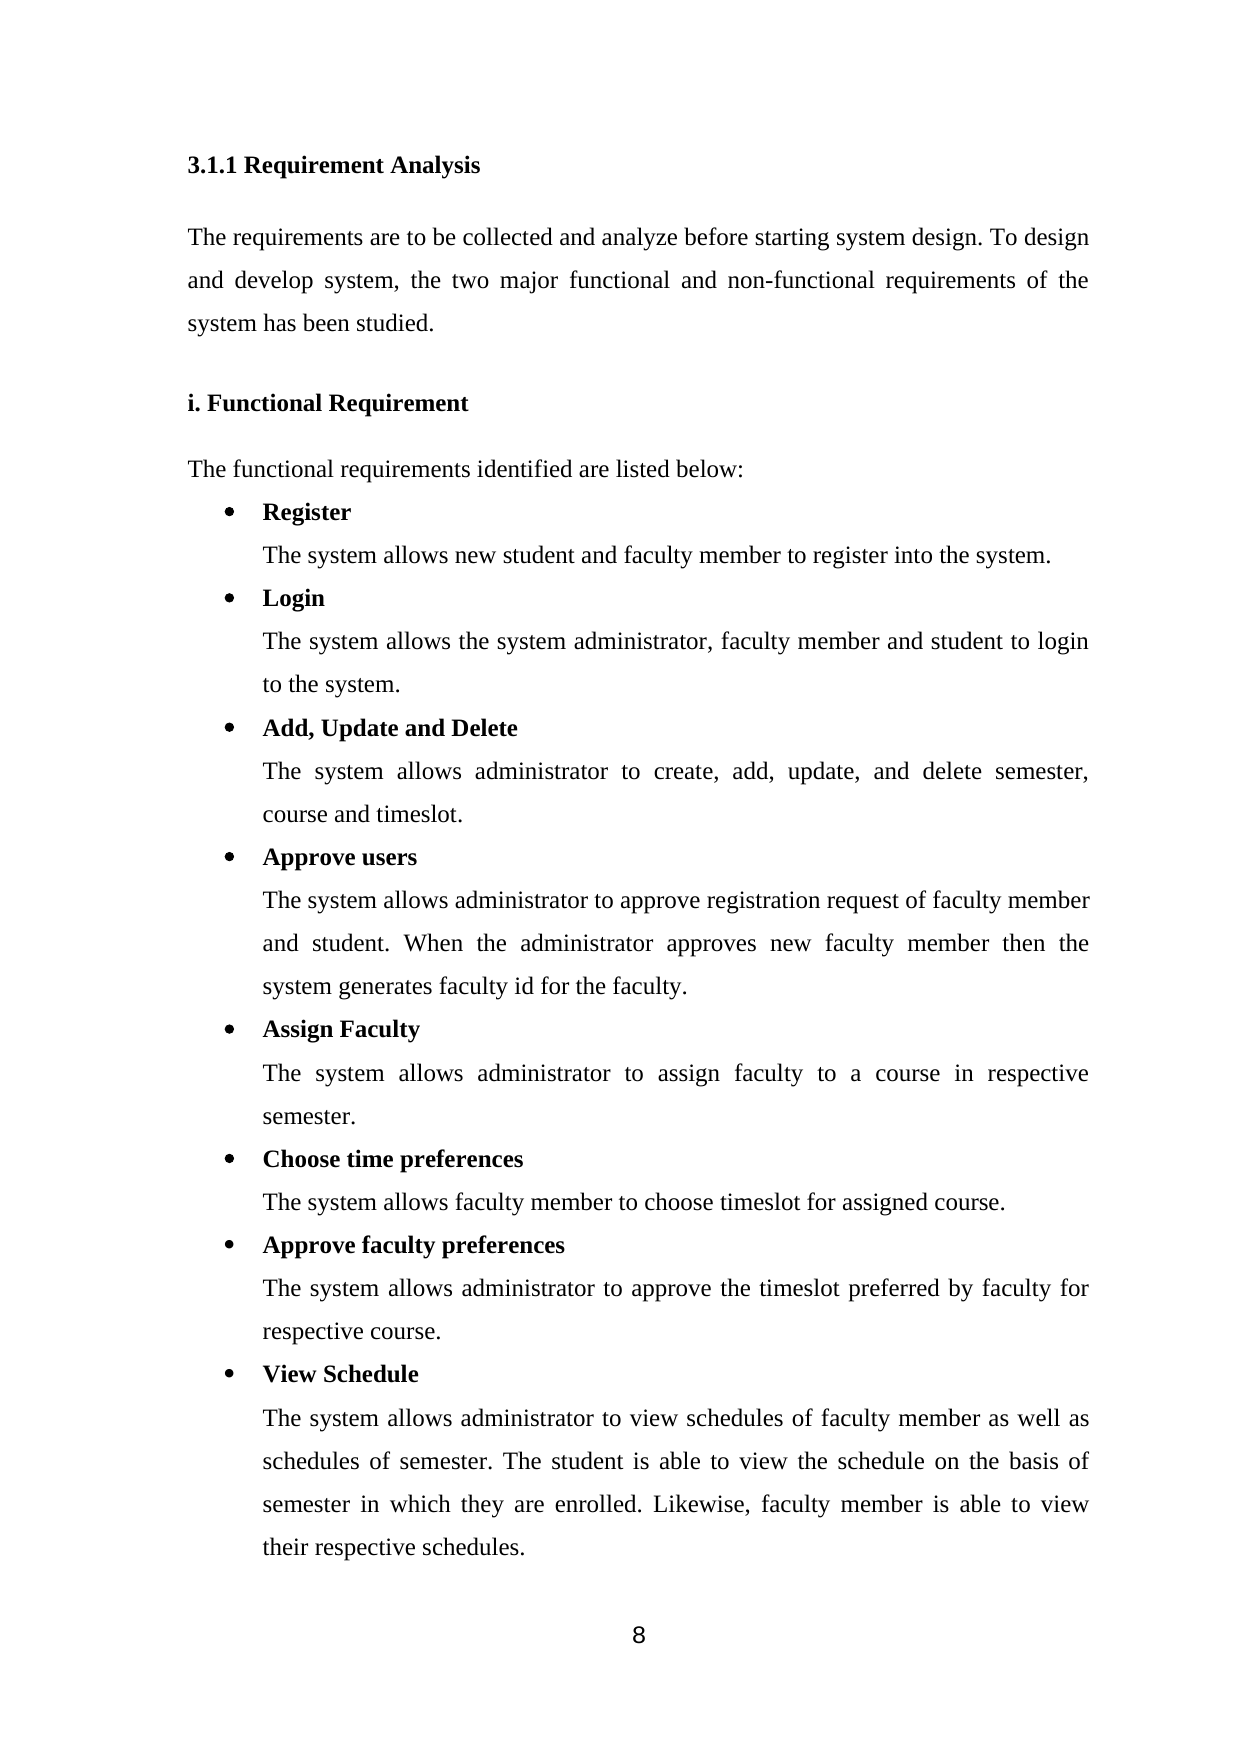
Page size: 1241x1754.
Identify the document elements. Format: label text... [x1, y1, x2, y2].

list Choose time preferences [225, 1144, 1090, 1173]
list The system allows the system administrator, faculty member and student to login to the system. [262, 626, 1090, 698]
list Assign Faculty [225, 1014, 1090, 1043]
subtitle i. Functional Requirement [187, 388, 1090, 417]
list Approve faculty preferences [225, 1230, 1090, 1259]
subtitle 3.1.1 Requirement Analysis [187, 150, 1090, 179]
list Login [225, 583, 1090, 612]
list The system allows administrator to assign faculty to a course in respective semester. [262, 1058, 1090, 1129]
list Approve users [225, 842, 1090, 871]
list The system allows administrator to approve the timeslot preferred by faculty for respective course. [262, 1273, 1090, 1345]
list Register [225, 497, 1090, 526]
list The system allows administrator to approve registration request of faculty member and student. When the administrator approves new faculty member then the system generates faculty id for the faculty. [262, 885, 1090, 1000]
list The system allows new student and faculty member to register into the system. [262, 540, 1090, 569]
list Add, Update and Delete [225, 713, 1090, 741]
text The requirements are to be collected and analyze before starting system design. To design and develop system, the two major functional and non-functional requirements of the system has been studied. [187, 222, 1090, 337]
list The system allows faculty member to choose timeslot for assigned course. [262, 1187, 1090, 1216]
list The system allows administrator to view schedules of faculty member as well as schedules of semester. The student is able to view the schedule on the basis of semester in which they are enrolled. Likewise, faculty member is able to view their respective schedules. [262, 1403, 1090, 1561]
list The functional requirements identified are listed below: [187, 454, 1090, 483]
list The system allows administrator to create, add, update, and delete semester, course and timeslot. [262, 756, 1090, 828]
list View Schedule [225, 1359, 1090, 1388]
